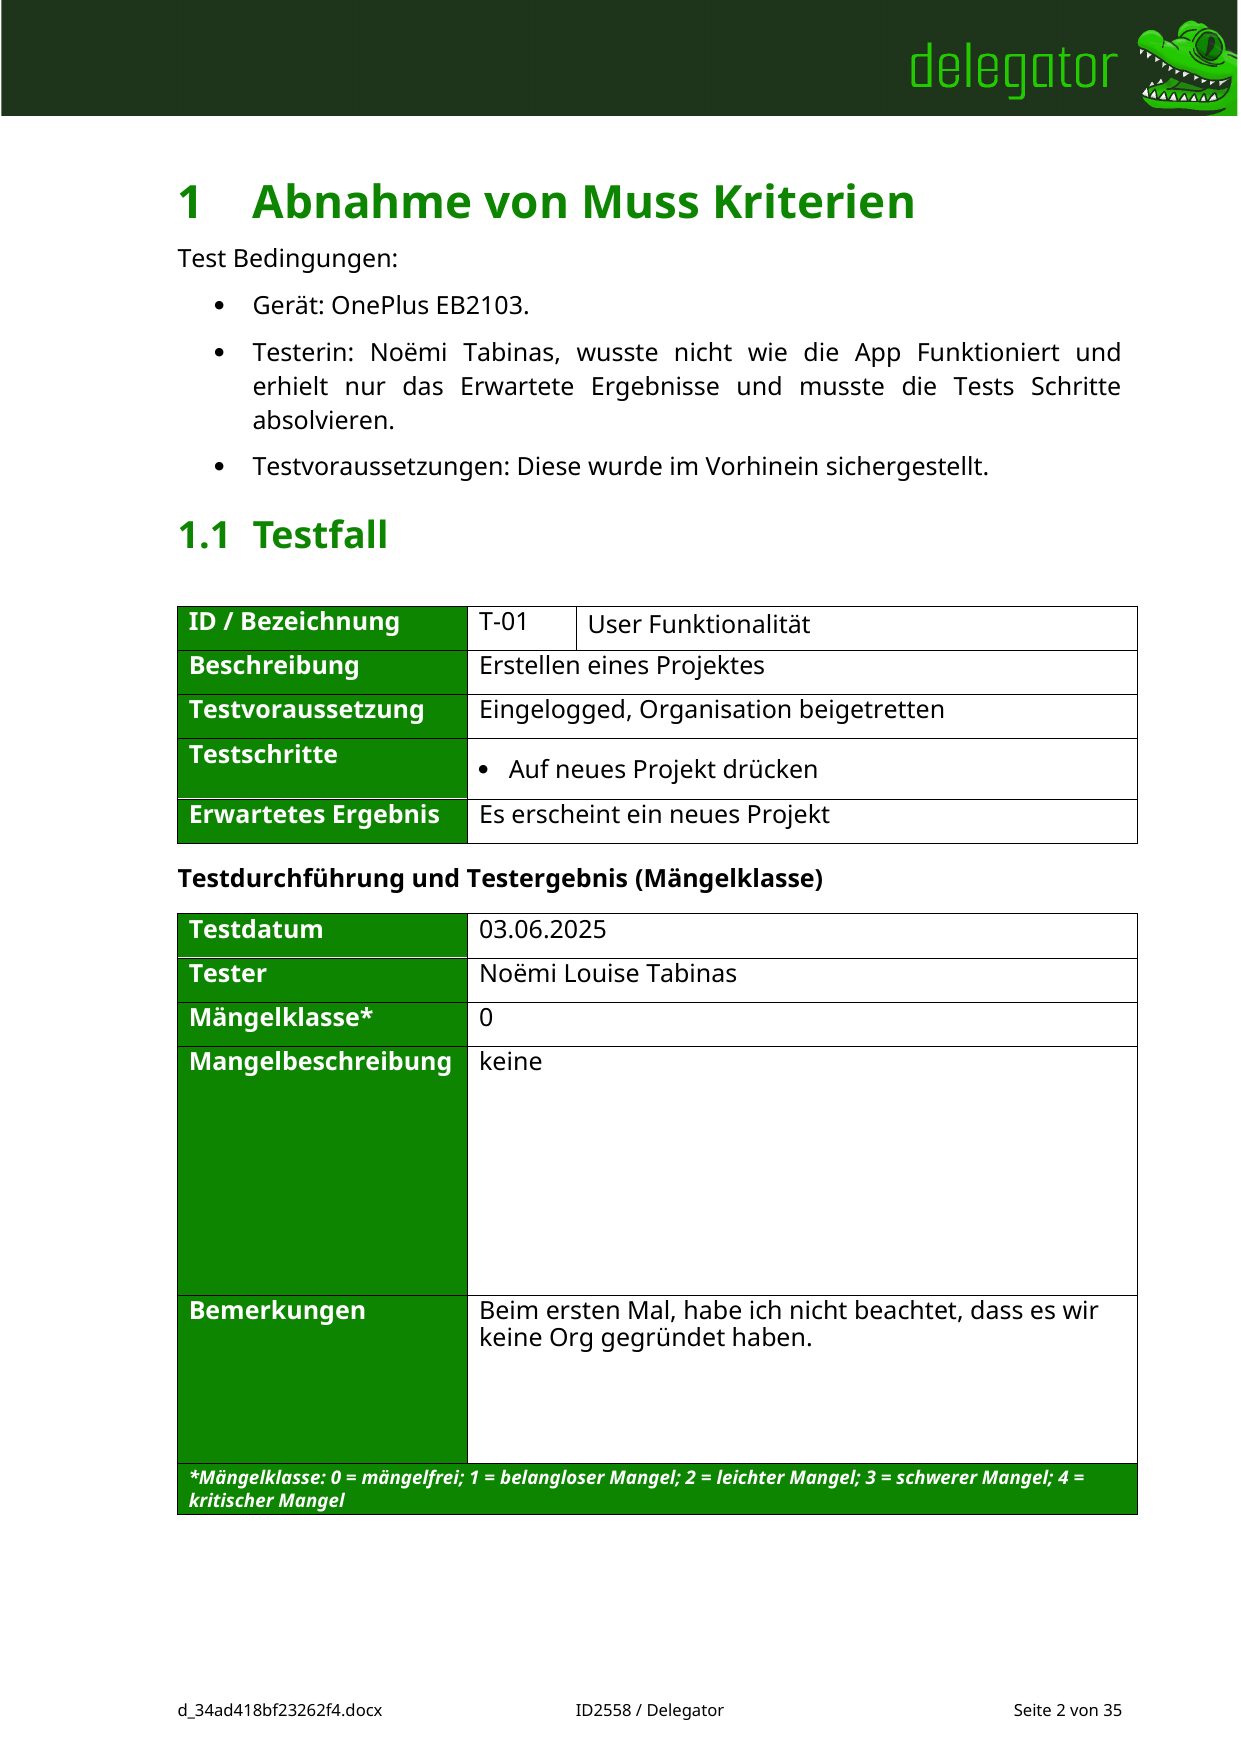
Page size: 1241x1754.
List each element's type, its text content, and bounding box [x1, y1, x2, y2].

table_header T-01 [468, 607, 576, 650]
table_header ID / Bezeichnung [178, 607, 467, 650]
table_cell Testvoraussetzung [178, 695, 467, 738]
text Test Bedingungen: [177, 241, 1122, 275]
table_cell Noëmi Louise Tabinas [468, 959, 1137, 1002]
table_cell 0 [468, 1003, 1137, 1046]
table_cell Beim ersten Mal, habe ich nicht beachtet, dass es wir keine Org gegründet haben. [468, 1296, 1137, 1463]
table_cell Mängelklasse* [178, 1003, 467, 1046]
table_cell Es erscheint ein neues Projekt [468, 800, 1137, 843]
picture [0, 0, 1238, 116]
subtitle Testfall [177, 508, 1122, 559]
table_cell Testschritte [178, 739, 467, 798]
subtitle Abnahme von Muss Kriterien [177, 178, 1122, 228]
table_cell keine [468, 1047, 1137, 1295]
list Testvoraussetzungen: Diese wurde im Vorhinein sichergestellt. [215, 449, 1122, 483]
table_header Testdatum [178, 914, 467, 957]
table_cell Erwartetes Ergebnis [178, 800, 467, 843]
table_cell Auf neues Projekt drücken [468, 739, 1137, 798]
table_cell Tester [178, 959, 467, 1002]
list Gerät: OnePlus EB2103. [215, 288, 1122, 322]
table_cell *Mängelklasse: 0 = mängelfrei; 1 = belangloser Mangel; 2 = leichter Mangel; 3 = schwerer Mangel; 4 = kritischer Mangel [178, 1464, 1137, 1514]
table_header User Funktionalität [577, 607, 1137, 650]
table_cell Bemerkungen [178, 1296, 467, 1463]
table_cell Erstellen eines Projektes [468, 651, 1137, 694]
text Testdurchführung und Testergebnis (Mängelklasse) [177, 860, 1122, 894]
table_cell Eingelogged, Organisation beigetretten [468, 695, 1137, 738]
table_cell Beschreibung [178, 651, 467, 694]
table_header 03.06.2025 [468, 914, 1137, 957]
table_cell Mangelbeschreibung [178, 1047, 467, 1295]
list Testerin: Noëmi Tabinas, wusste nicht wie die App Funktioniert und erhielt nur das Erwartete Ergebnisse und musste die Tests Schritte absolvieren. [215, 334, 1122, 436]
